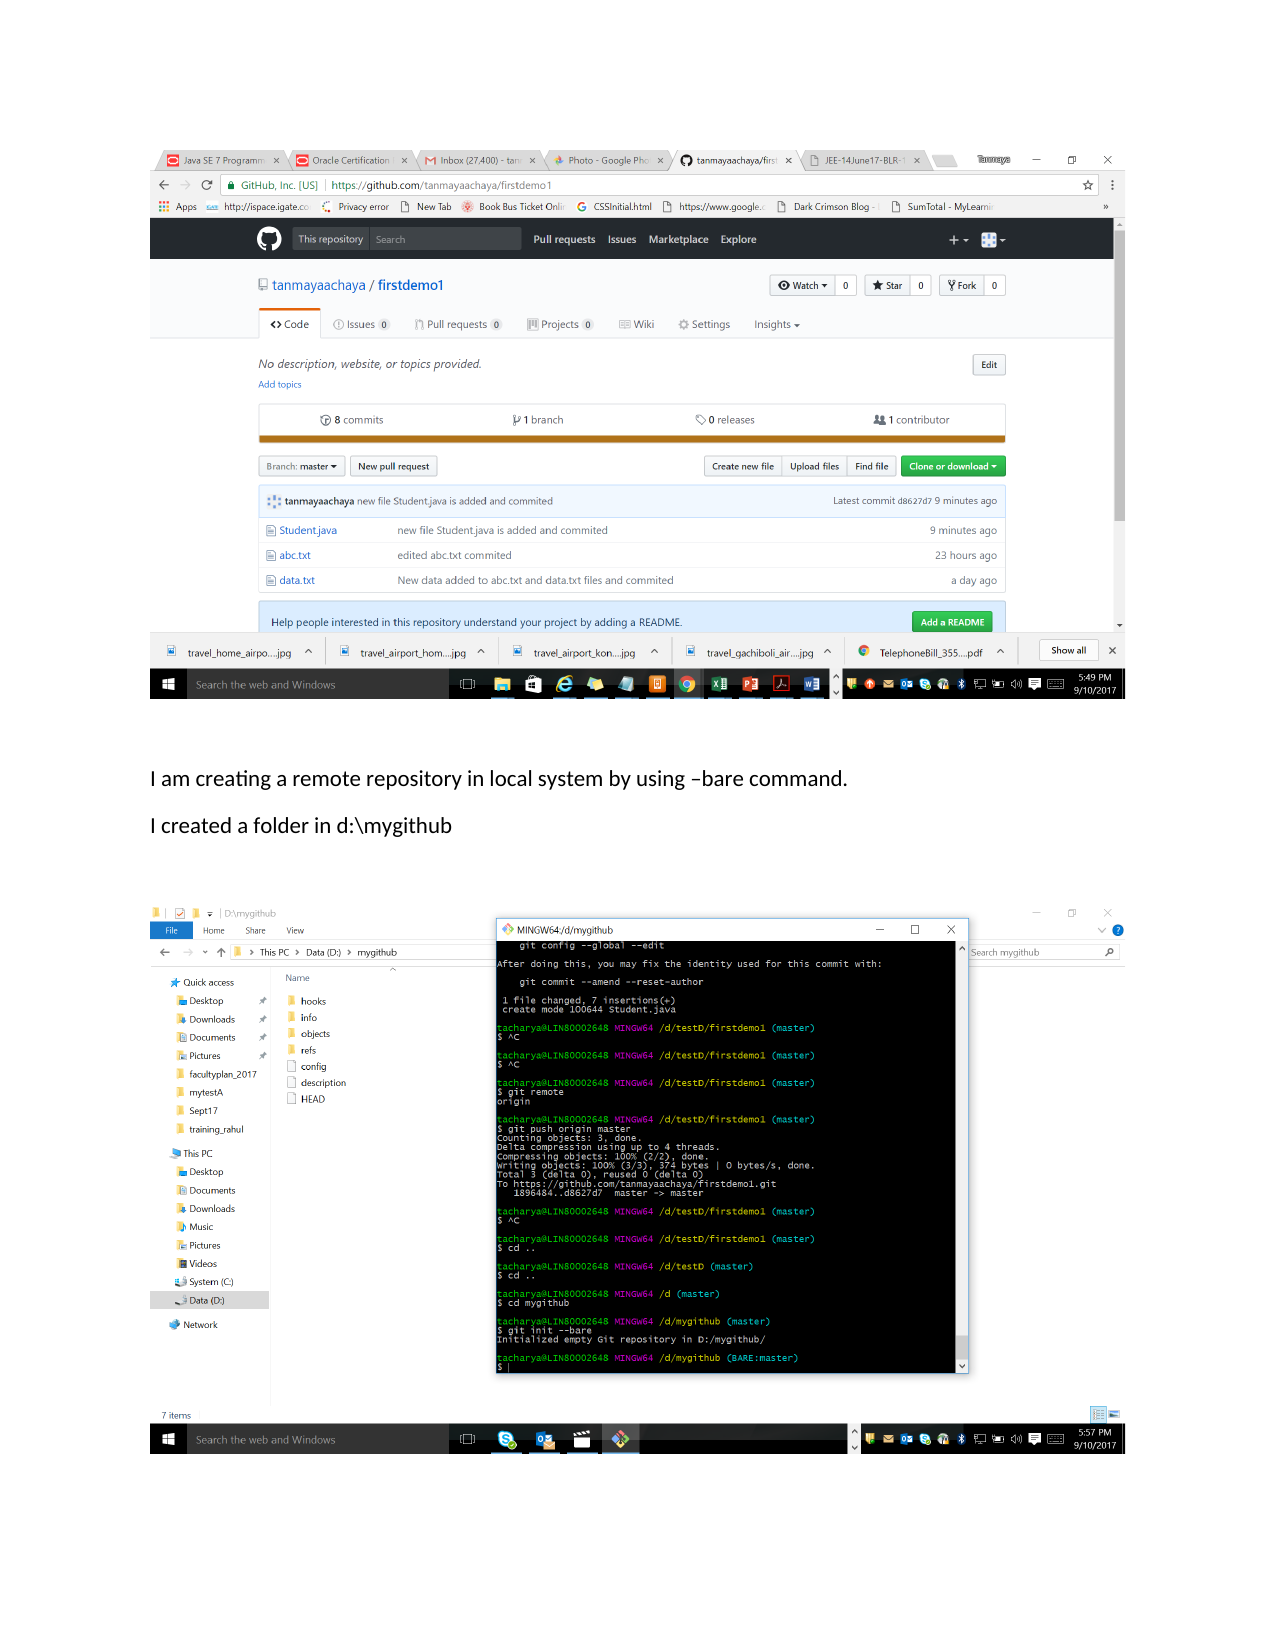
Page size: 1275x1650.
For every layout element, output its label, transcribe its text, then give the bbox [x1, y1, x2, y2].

picture [150, 904, 1125, 1454]
text I am creating a remote repository in local system by using –bare command. [150, 764, 1125, 792]
picture [150, 150, 1125, 699]
text I created a folder in d:\mygithub [150, 811, 1125, 839]
